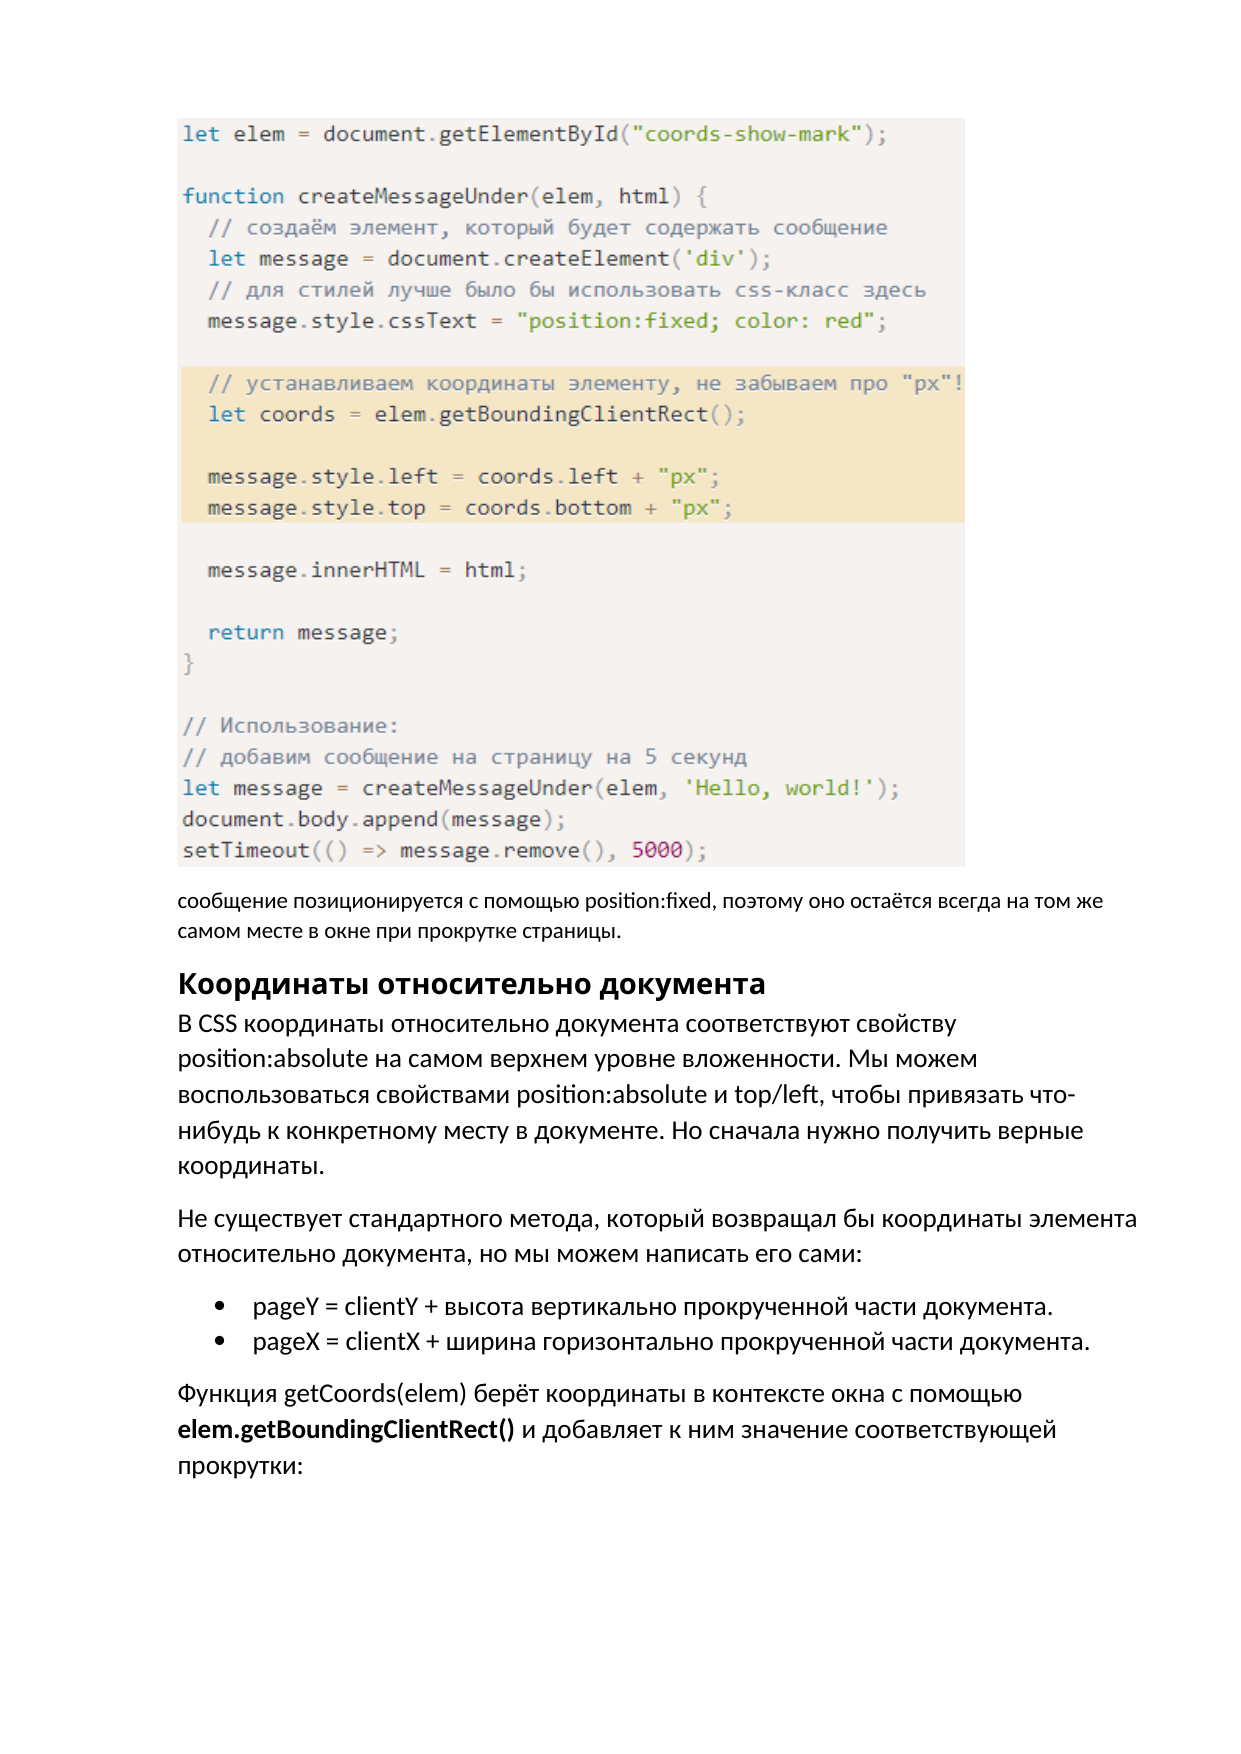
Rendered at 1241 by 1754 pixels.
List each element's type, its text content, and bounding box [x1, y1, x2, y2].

picture [177, 118, 965, 867]
text сообщение позиционируется с помощью position:fixed, поэтому оно остаётся всегда на том же самом месте в окне при прокрутке страницы. [177, 886, 1152, 944]
subtitle Координаты относительно документа [177, 963, 1152, 1003]
list pageY = clientY + высота вертикально прокрученной части документа. [215, 1289, 1152, 1322]
text В CSS координаты относительно документа соответствуют свойству position:absolute на самом верхнем уровне вложенности. Мы можем воспользоваться свойствами position:absolute и top/left, чтобы привязать что-нибудь к конкретному месту в документе. Но сначала нужно получить верные координаты. [177, 1006, 1152, 1182]
text Функция getCoords(elem) берёт координаты в контексте окна с помощью elem.getBoundingClientRect() и добавляет к ним значение соответствующей прокрутки: [177, 1377, 1152, 1481]
text Не существует стандартного метода, который возвращал бы координаты элемента относительно документа, но мы можем написать его сами: [177, 1201, 1152, 1269]
list pageX = clientX + ширина горизонтально прокрученной части документа. [215, 1324, 1152, 1357]
